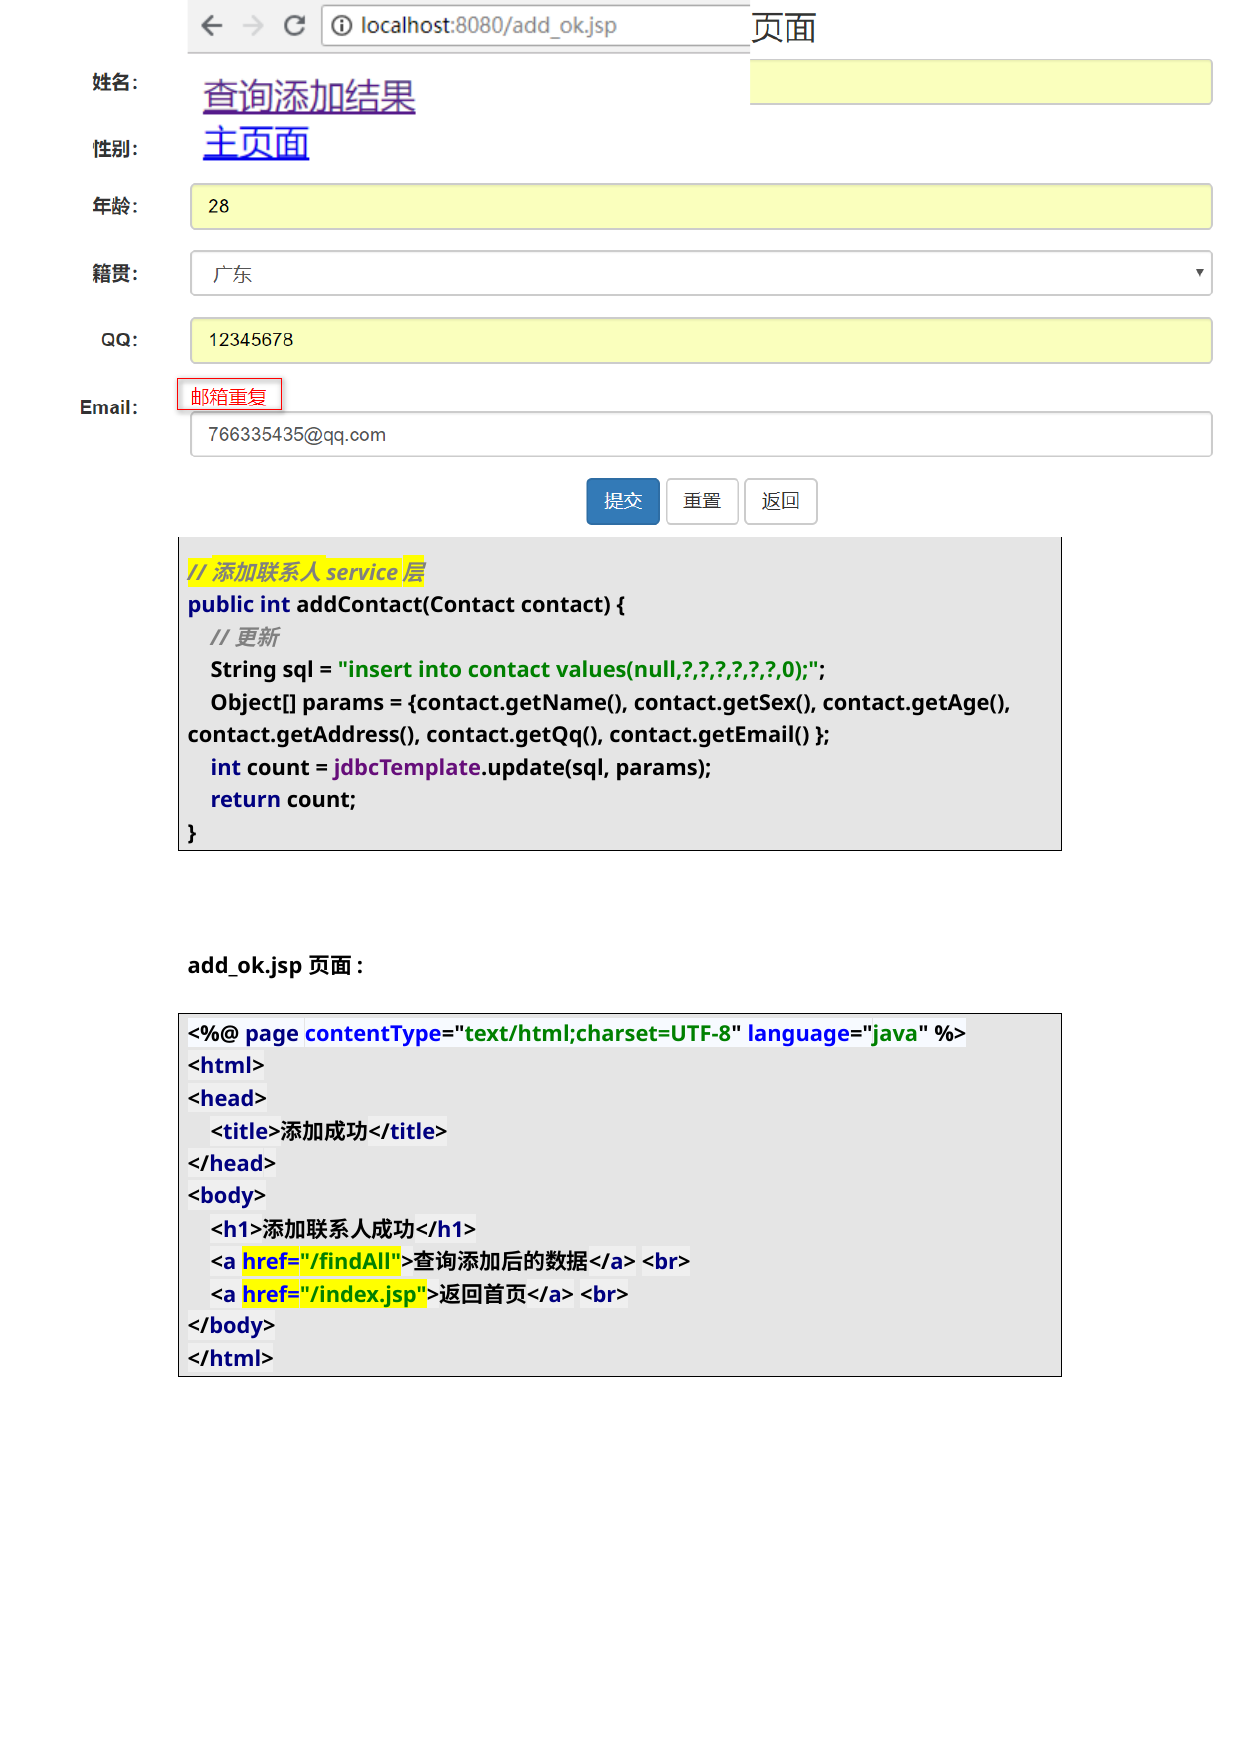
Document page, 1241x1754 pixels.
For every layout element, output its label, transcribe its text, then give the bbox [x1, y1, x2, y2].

text add_ok.jsp 页面 : [187, 948, 1053, 981]
picture [73, 0, 1240, 537]
text // 添加联系人 service层 public int addContact(Contact contact) { // 更新 String sql = "insert into contact values(null,?,?,?,?,?,?,0);"; Object[] params = {contact.getName(), contact.getSex(), contact.getAge(), contact.getAddress(), contact.getQq(), contact.getEmail() }; int count = jdbcTemplate.update(sql, params); return count; } [179, 537, 1061, 850]
text <%@ page contentType="text/html;charset=UTF-8" language="java" %> <html> <head> <title>添加成功</title> </head> <body> <h1>添加联系人成功</h1> <a href="/findAll">查询添加后的数据</a> <br> <a href="/index.jsp">返回首页</a> <br> </body> </html> [179, 1014, 1061, 1376]
